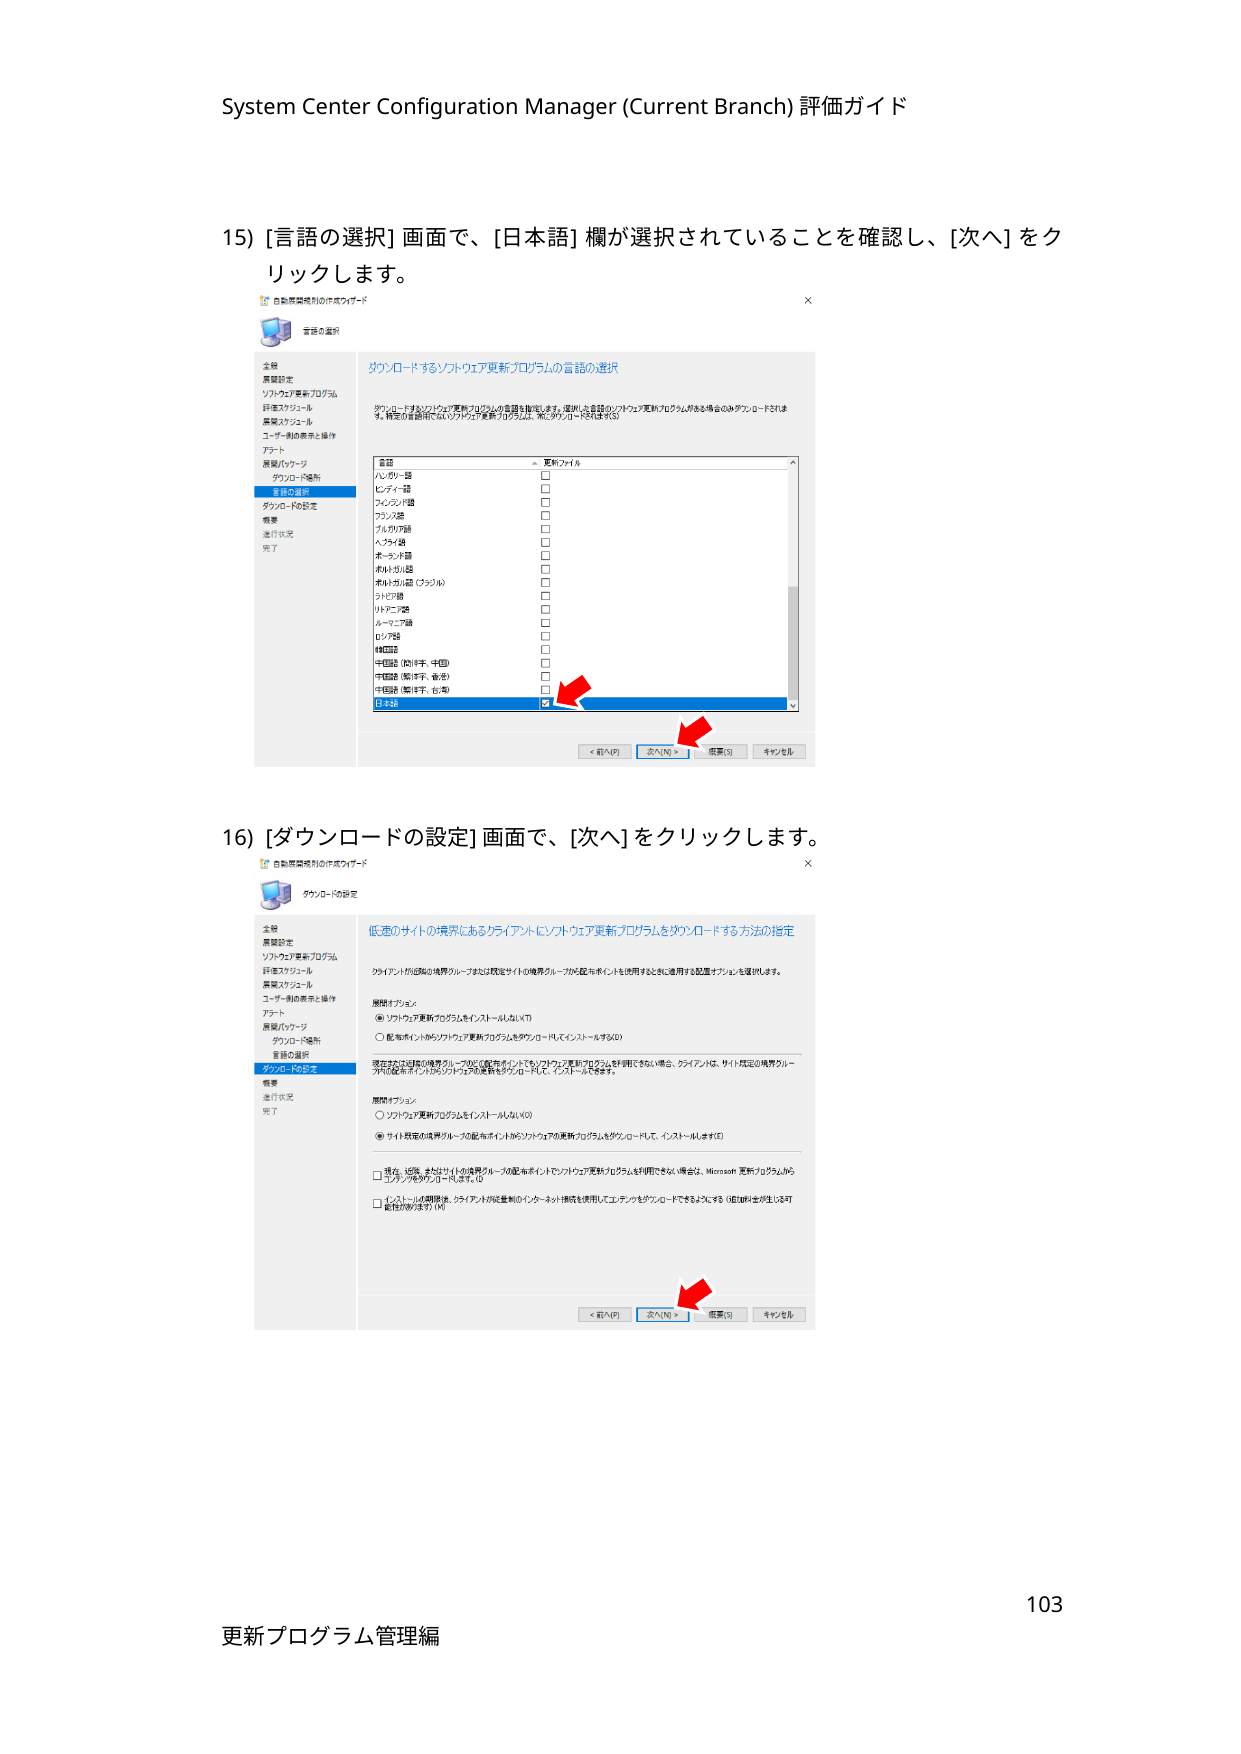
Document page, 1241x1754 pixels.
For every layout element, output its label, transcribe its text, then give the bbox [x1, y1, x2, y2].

list [言語の選択] 画面で、[日本語] 欄が選択されていることを確認し、[次へ] をクリックします。 [222, 217, 1063, 292]
picture [254, 291, 816, 767]
picture [254, 854, 816, 1330]
list [ダウンロードの設定] 画面で、[次へ] をクリックします。 [222, 817, 1063, 854]
